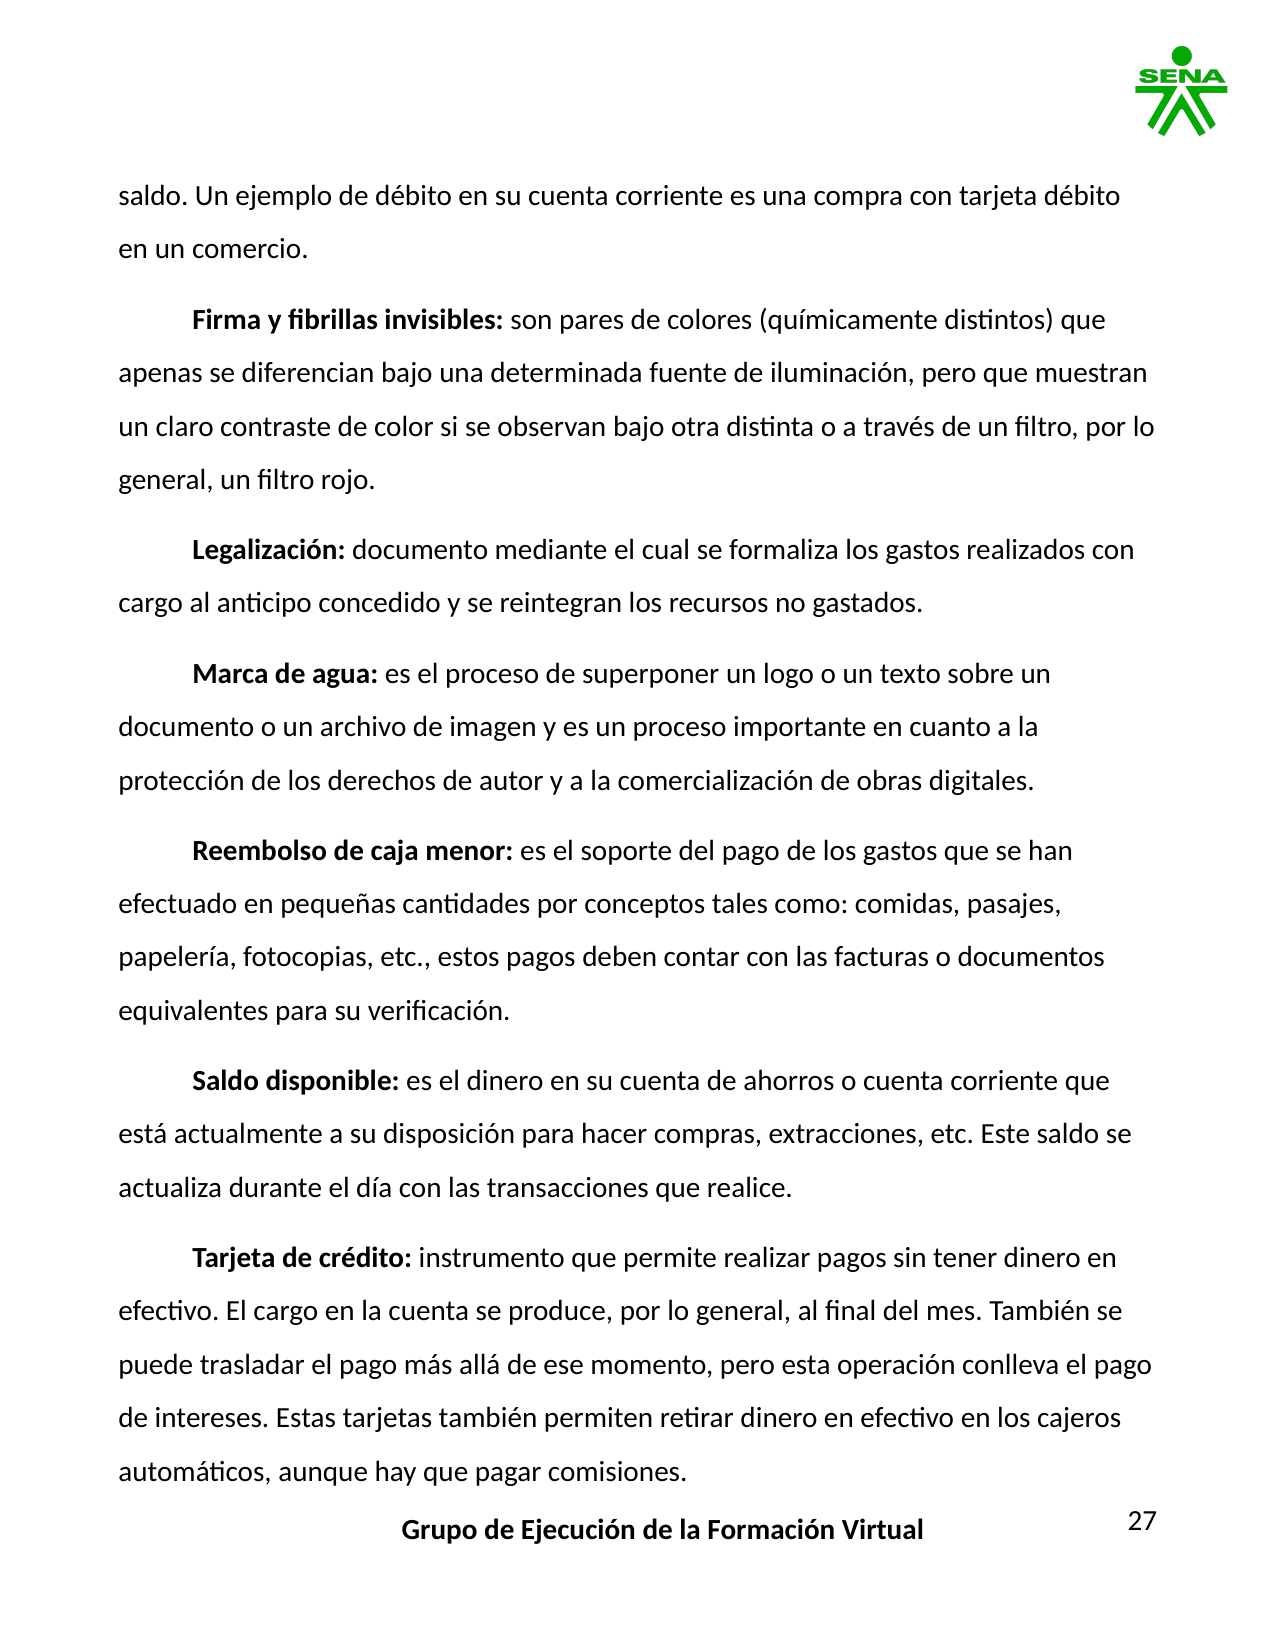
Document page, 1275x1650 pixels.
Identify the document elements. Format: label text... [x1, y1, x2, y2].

text Reembolso de caja menor: es el soporte del pago de los gastos que se han efectuado en pequeñas cantidades por conceptos tales como: comidas, pasajes, papelería, fotocopias, etc., estos pagos deben contar con las facturas o documentos equivalentes para su verificación. [118, 832, 1157, 1028]
text Firma y fibrillas invisibles: son pares de colores (químicamente distintos) que apenas se diferencian bajo una determinada fuente de iluminación, pero que muestran un claro contraste de color si se observan bajo otra distinta o a través de un filtro, por lo general, un filtro rojo. [118, 301, 1157, 497]
picture [1135, 46, 1228, 136]
text Legalización: documento mediante el cual se formaliza los gastos realizados con cargo al anticipo concedido y se reintegran los recursos no gastados. [118, 531, 1157, 620]
text Saldo disponible: es el dinero en su cuenta de ahorros o cuenta corriente que está actualmente a su disposición para hacer compras, extracciones, etc. Este saldo se actualiza durante el día con las transacciones que realice. [118, 1062, 1157, 1204]
text Tarjeta de crédito: instrumento que permite realizar pagos sin tener dinero en efectivo. El cargo en la cuenta se produce, por lo general, al final del mes. También se puede trasladar el pago más allá de ese momento, pero esta operación conlleva el pago de intereses. Estas tarjetas también permiten retirar dinero en efectivo en los cajeros automáticos, aunque hay que pagar comisiones. [118, 1239, 1157, 1488]
text Marca de agua: es el proceso de superponer un logo o un texto sobre un documento o un archivo de imagen y es un proceso importante en cuanto a la protección de los derechos de autor y a la comercialización de obras digitales. [118, 655, 1157, 797]
